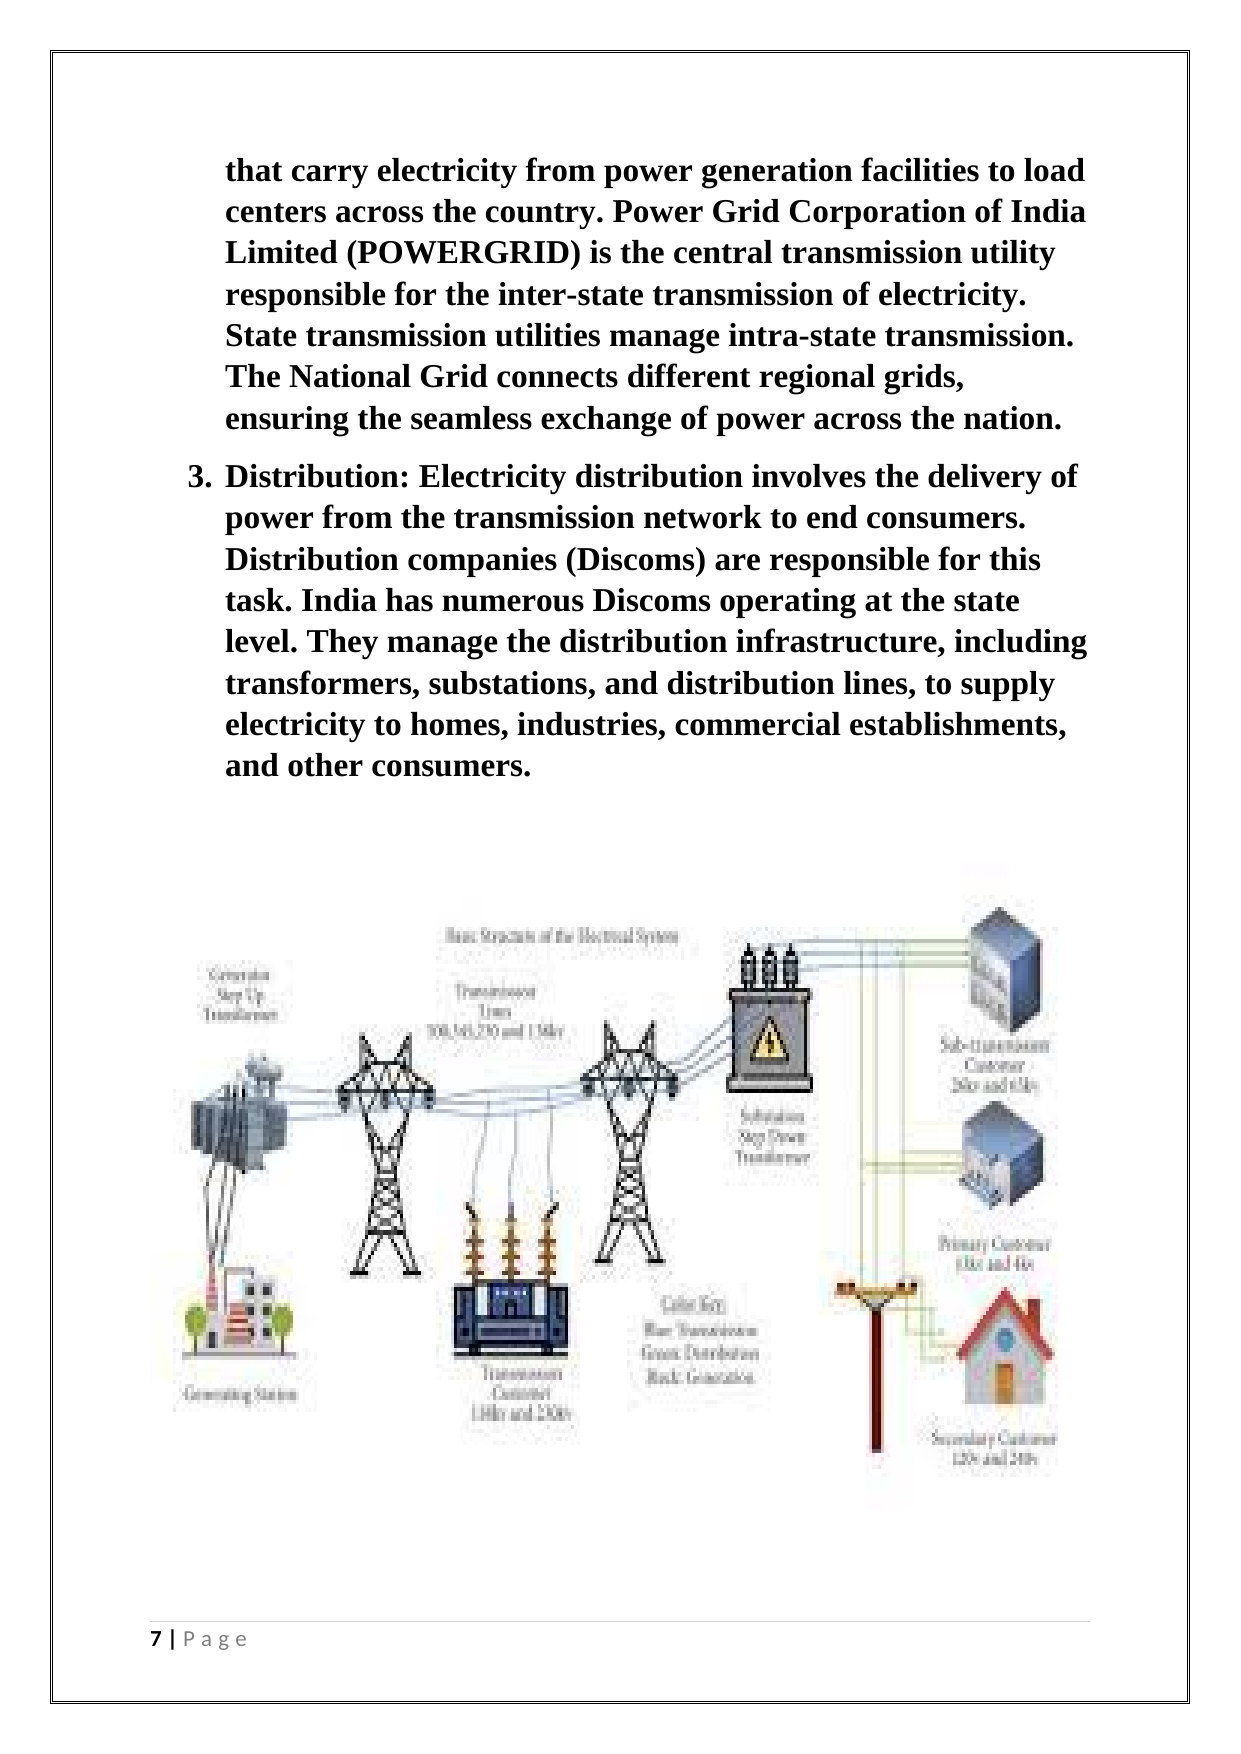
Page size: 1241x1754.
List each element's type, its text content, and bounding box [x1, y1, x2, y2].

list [187, 150, 1090, 436]
list Distribution: Electricity distribution involves the delivery of power from the transmission network to end consumers. Distribution companies (Discoms) are responsible for this task. India has numerous Discoms operating at the state level. They manage the distribution infrastructure, including transformers, substations, and distribution lines, to supply electricity to homes, industries, commercial establishments, and other consumers. [187, 456, 1090, 784]
picture [150, 863, 1091, 1510]
